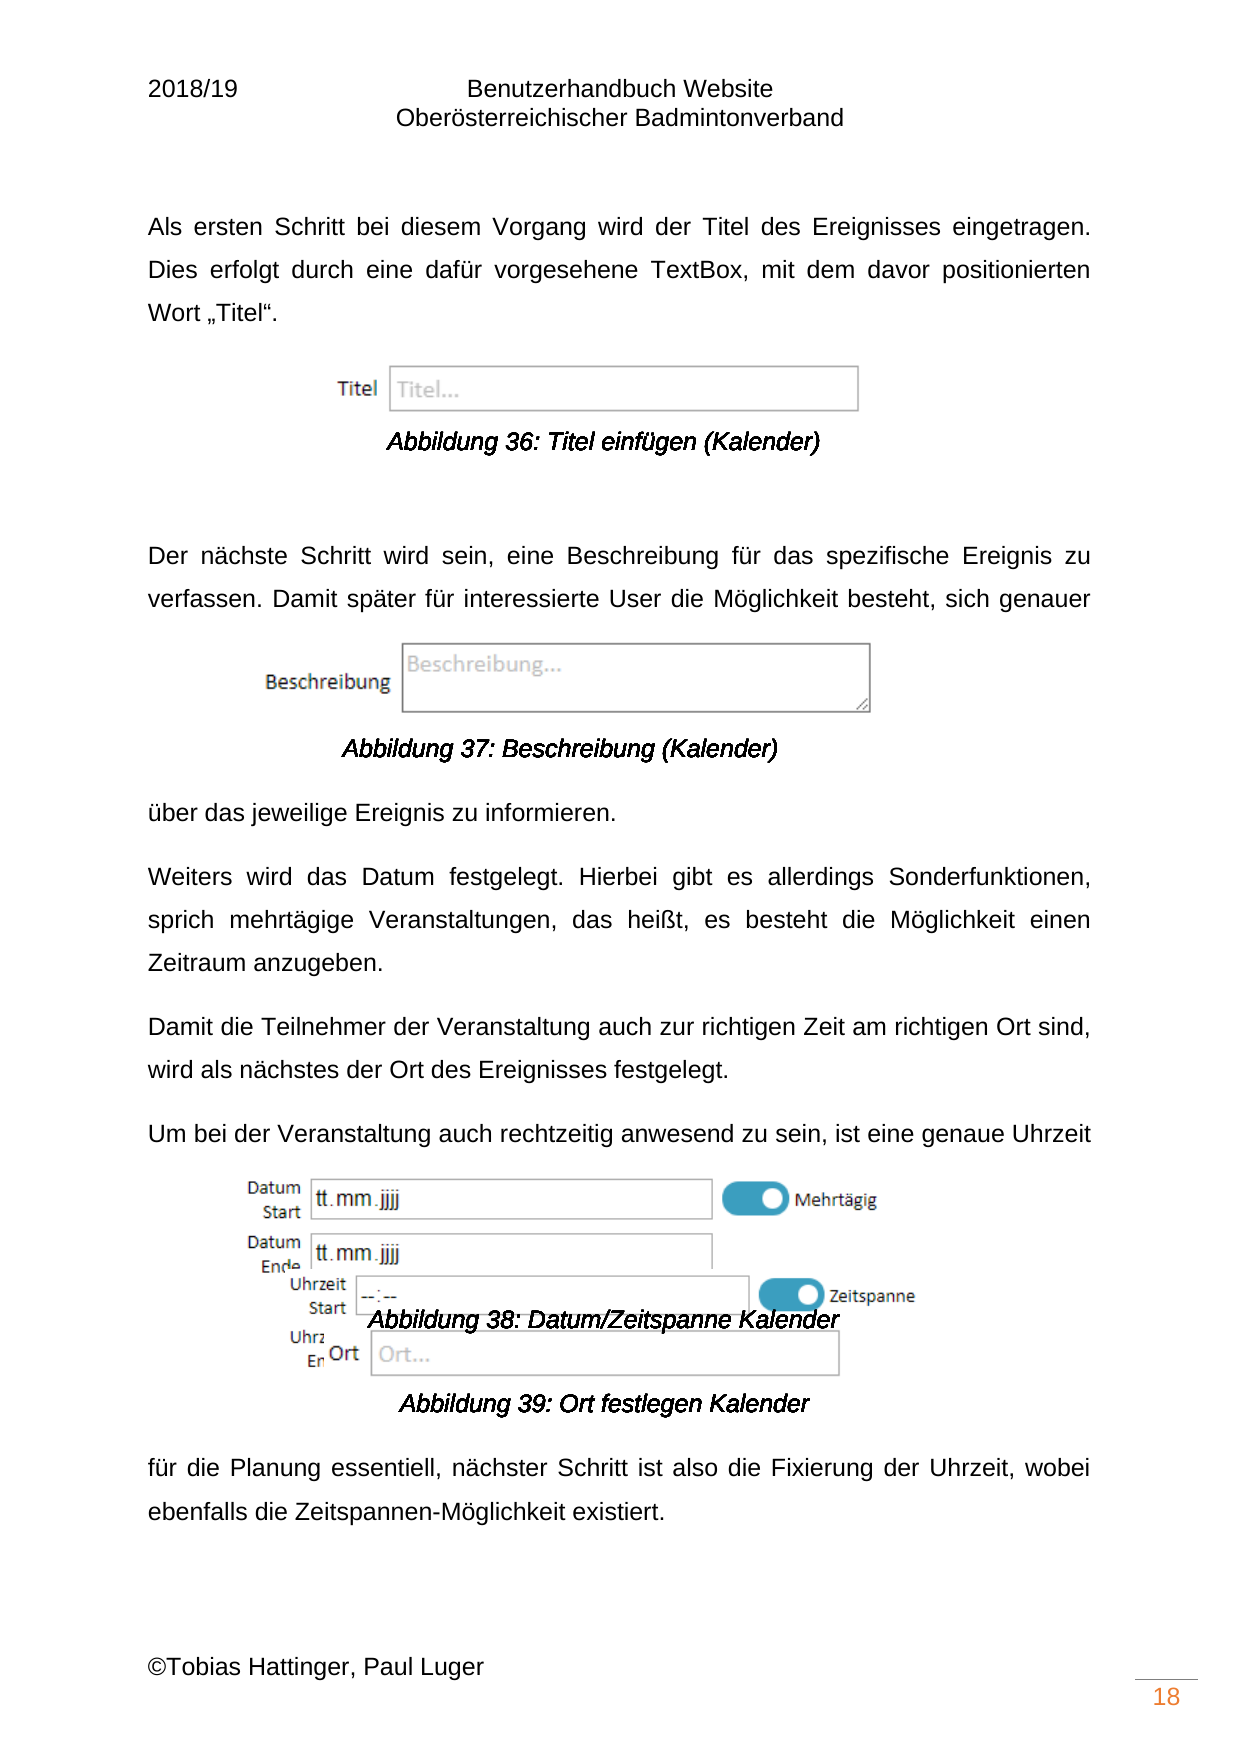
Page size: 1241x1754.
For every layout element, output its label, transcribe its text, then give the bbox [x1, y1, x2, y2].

text Weiters wird das Datum festgelegt. Hierbei gibt es allerdings Sonderfunktionen, sprich mehrtägige Veranstaltungen, das heißt, es besteht die Möglichkeit einen Zeitraum anzugeben. [148, 862, 1093, 977]
text Damit die Teilnehmer der Veranstaltung auch zur richtigen Zeit am richtigen Ort sind, wird als nächstes der Ort des Ereignisses festgelegt. [148, 1012, 1093, 1084]
picture [238, 637, 885, 724]
picture [330, 347, 881, 418]
text Als ersten Schritt bei diesem Vorgang wird der Titel des Ereignisses eingetragen. Dies erfolgt durch eine dafür vorgesehene TextBox, mit dem davor positionierten Wort „Titel“. [148, 212, 1093, 327]
text Der nächste Schritt wird sein, eine Beschreibung für das spezifische Ereignis zu verfassen. Damit später für interessierte User die Möglichkeit besteht, sich genauer über das jeweilige Ereignis zu informieren. [148, 362, 1093, 826]
picture [225, 1168, 956, 1381]
